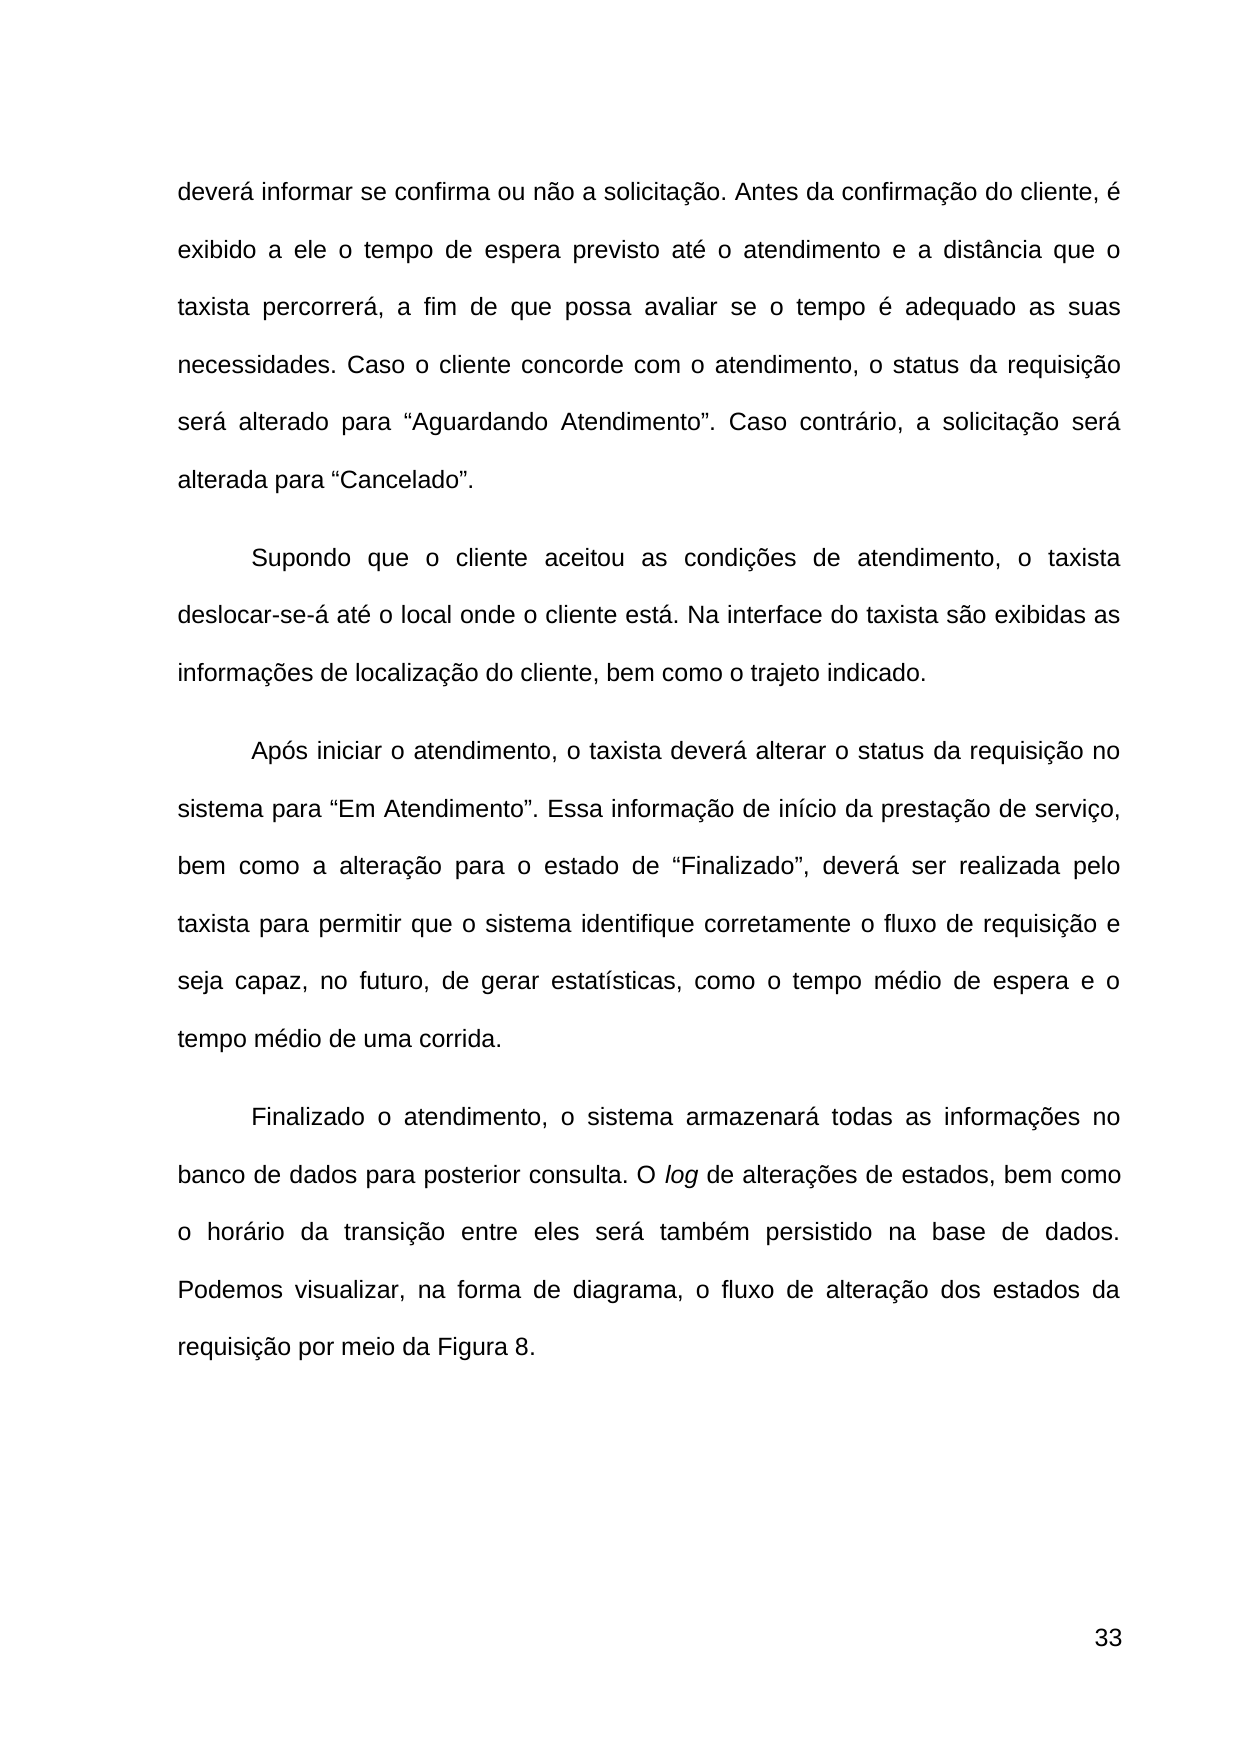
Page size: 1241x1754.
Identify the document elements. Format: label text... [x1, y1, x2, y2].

text Após iniciar o atendimento, o taxista deverá alterar o status da requisição no sistema para “Em Atendimento”. Essa informação de início da prestação de serviço, bem como a alteração para o estado de “Finalizado”, deverá ser realizada pelo taxista para permitir que o sistema identifique corretamente o fluxo de requisição e seja capaz, no futuro, de gerar estatísticas, como o tempo médio de espera e o tempo médio de uma corrida. [177, 736, 1122, 1053]
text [177, 177, 1122, 493]
text Finalizado o atendimento, o sistema armazenará todas as informações no banco de dados para posterior consulta. O log de alterações de estados, bem como o horário da transição entre eles será também persistido na base de dados. Podemos visualizar, na forma de diagrama, o fluxo de alteração dos estados da requisição por meio da Figura 8. [177, 1102, 1122, 1361]
text Supondo que o cliente aceitou as condições de atendimento, o taxista deslocar-se-á até o local onde o cliente está. Na interface do taxista são exibidas as informações de localização do cliente, bem como o trajeto indicado. [177, 543, 1122, 687]
